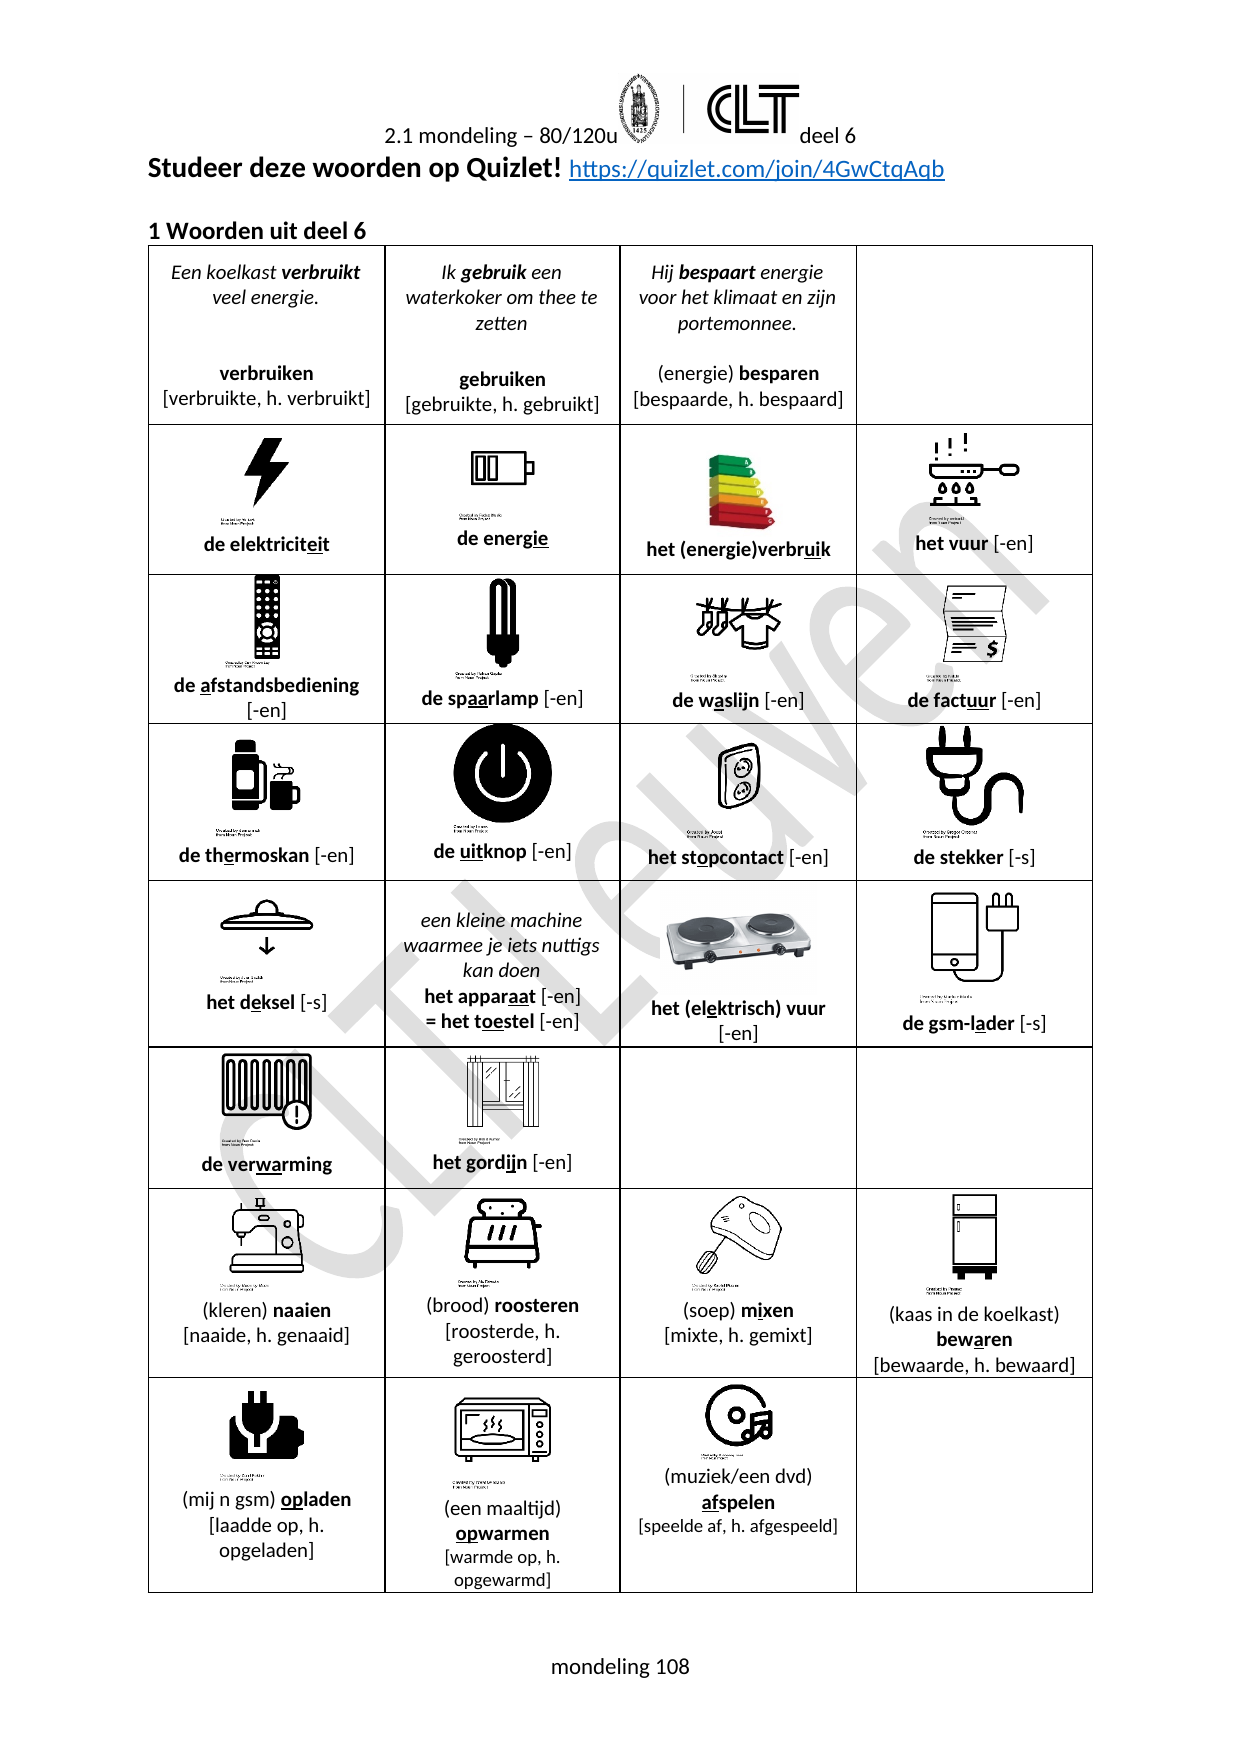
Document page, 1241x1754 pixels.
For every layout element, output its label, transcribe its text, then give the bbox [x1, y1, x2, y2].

picture [447, 575, 558, 685]
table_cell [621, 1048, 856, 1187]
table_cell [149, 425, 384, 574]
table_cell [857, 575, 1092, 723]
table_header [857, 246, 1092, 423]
picture [918, 1188, 1031, 1301]
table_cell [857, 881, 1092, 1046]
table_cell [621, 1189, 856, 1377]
picture [444, 1378, 561, 1495]
picture [212, 1378, 321, 1487]
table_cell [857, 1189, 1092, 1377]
picture [212, 1188, 321, 1297]
picture [918, 575, 1031, 688]
picture [684, 1188, 793, 1297]
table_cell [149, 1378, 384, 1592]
text Studeer deze woorden op Quizlet! https://quizlet.com/join/4GwCtqAqb [148, 149, 1093, 184]
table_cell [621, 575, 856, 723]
picture [451, 1047, 554, 1150]
picture [214, 1047, 319, 1152]
picture [212, 881, 321, 989]
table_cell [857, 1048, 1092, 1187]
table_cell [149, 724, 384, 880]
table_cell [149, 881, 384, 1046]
picture [445, 724, 560, 839]
picture [618, 73, 800, 144]
picture [218, 575, 315, 673]
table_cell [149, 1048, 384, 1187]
picture [213, 424, 320, 531]
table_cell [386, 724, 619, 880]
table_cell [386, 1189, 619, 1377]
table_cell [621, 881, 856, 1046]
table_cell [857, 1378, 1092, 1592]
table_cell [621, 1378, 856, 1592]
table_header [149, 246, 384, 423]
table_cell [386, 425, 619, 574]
picture [207, 724, 326, 843]
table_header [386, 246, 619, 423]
picture [682, 575, 795, 688]
picture [678, 724, 799, 845]
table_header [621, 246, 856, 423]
text 1 Woorden uit deel 6 [148, 215, 1093, 245]
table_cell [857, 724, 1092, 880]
picture [921, 424, 1027, 530]
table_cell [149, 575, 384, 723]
picture [684, 450, 793, 537]
picture [452, 424, 553, 526]
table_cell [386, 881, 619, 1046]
picture [910, 881, 1039, 1011]
picture [914, 724, 1035, 845]
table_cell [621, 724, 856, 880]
picture [450, 1188, 555, 1293]
picture [660, 881, 817, 995]
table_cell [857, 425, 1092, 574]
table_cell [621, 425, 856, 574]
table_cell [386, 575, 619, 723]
picture [695, 1378, 782, 1464]
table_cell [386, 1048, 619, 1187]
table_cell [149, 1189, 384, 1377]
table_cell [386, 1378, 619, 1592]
